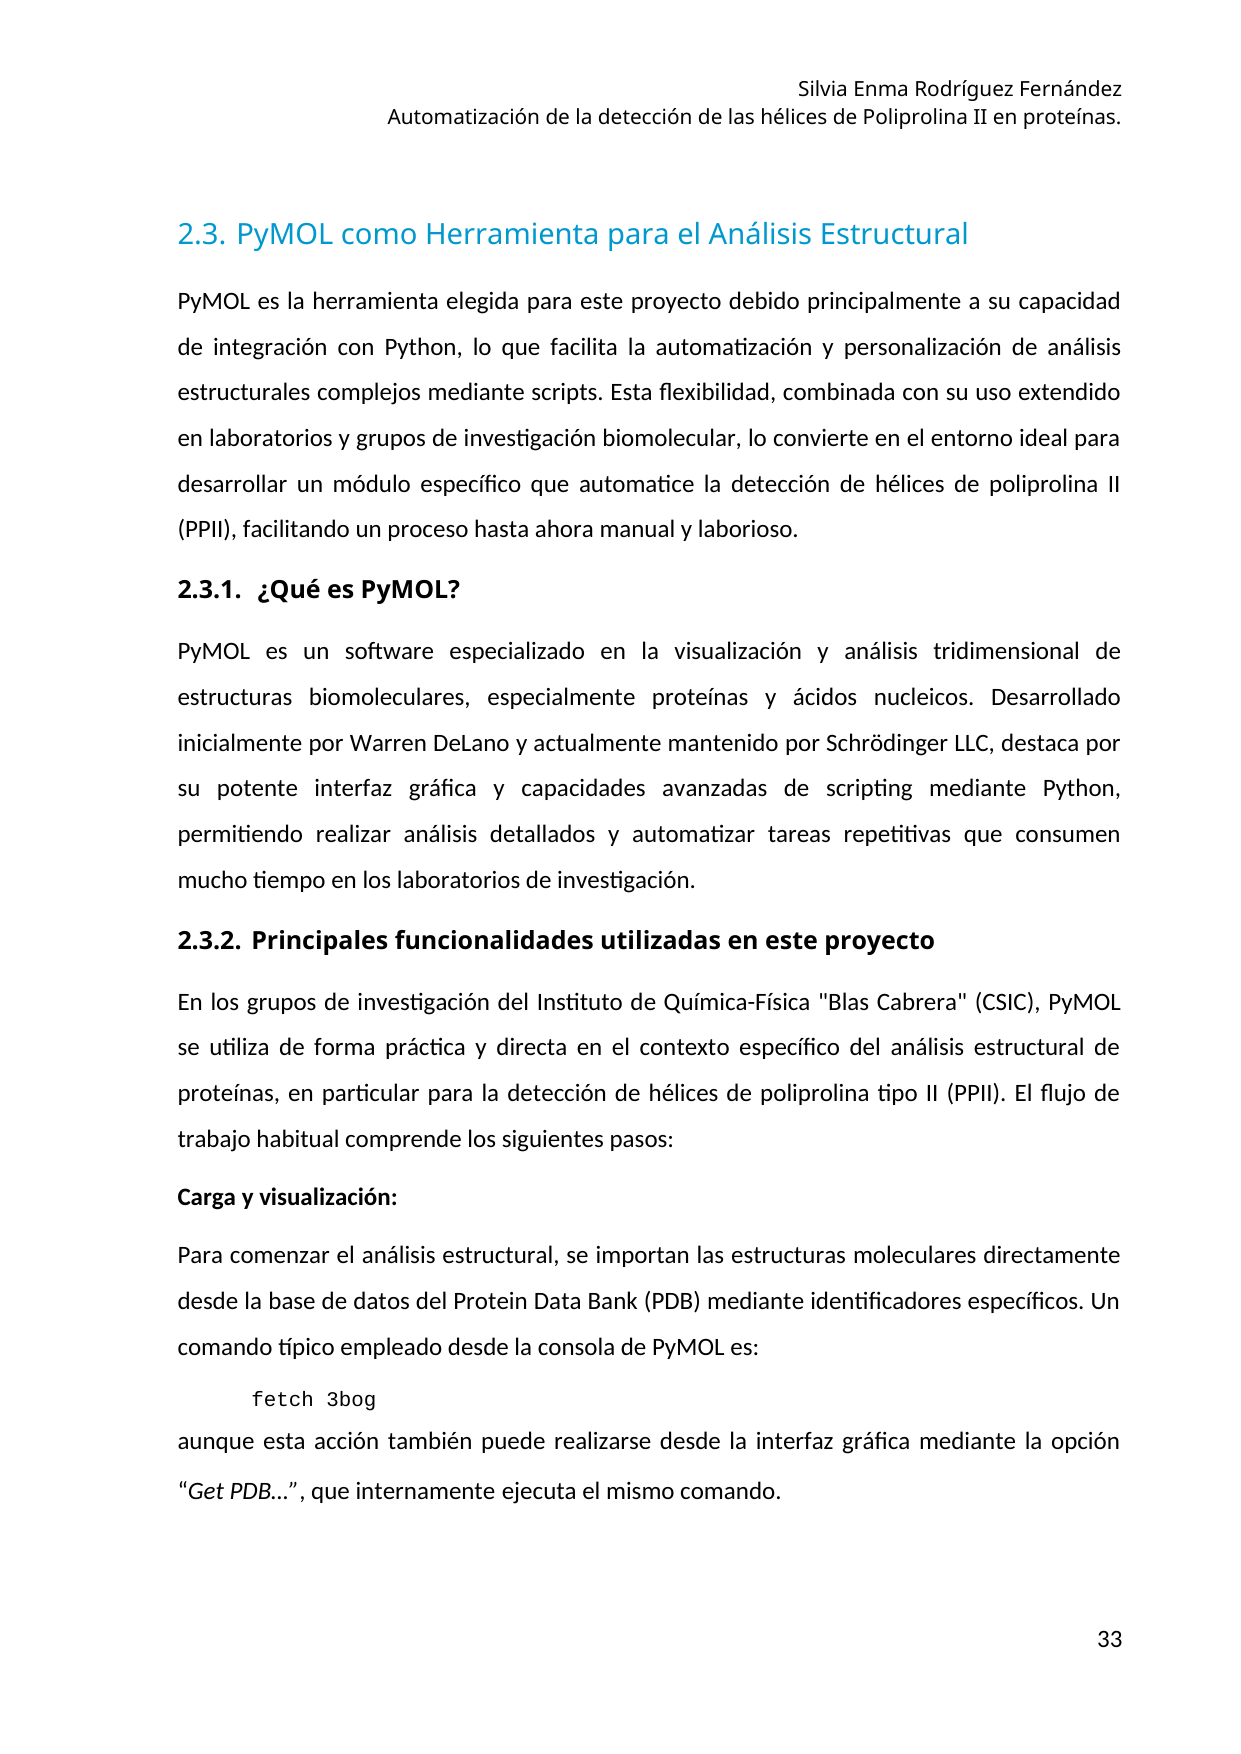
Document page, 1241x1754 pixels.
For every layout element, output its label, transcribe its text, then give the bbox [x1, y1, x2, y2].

text Carga y visualización: [177, 1181, 1122, 1212]
text Para comenzar el análisis estructural, se importan las estructuras moleculares directamente desde la base de datos del Protein Data Bank (PDB) mediante identificadores específicos. Un comando típico empleado desde la consola de PyMOL es: [177, 1239, 1122, 1361]
text En los grupos de investigación del Instituto de Química-Física "Blas Cabrera" (CSIC), PyMOL se utiliza de forma práctica y directa en el contexto específico del análisis estructural de proteínas, en particular para la detección de hélices de poliprolina tipo II (PPII). El flujo de trabajo habitual comprende los siguientes pasos: [177, 986, 1122, 1153]
subtitle Principales funcionalidades utilizadas en este proyecto [177, 922, 1122, 956]
text aunque esta acción también puede realizarse desde la interfaz gráfica mediante la opción “Get PDB…”, que internamente ejecuta el mismo comando. [177, 1425, 1122, 1507]
text fetch 3bog [251, 1389, 1122, 1413]
subtitle ¿Qué es PyMOL? [177, 572, 1122, 606]
subtitle PyMOL como Herramienta para el Análisis Estructural [177, 213, 1122, 253]
text PyMOL es un software especializado en la visualización y análisis tridimensional de estructuras biomoleculares, especialmente proteínas y ácidos nucleicos. Desarrollado inicialmente por Warren DeLano y actualmente mantenido por Schrödinger LLC, destaca por su potente interfaz gráfica y capacidades avanzadas de scripting mediante Python, permitiendo realizar análisis detallados y automatizar tareas repetitivas que consumen mucho tiempo en los laboratorios de investigación. [177, 635, 1122, 894]
text PyMOL es la herramienta elegida para este proyecto debido principalmente a su capacidad de integración con Python, lo que facilita la automatización y personalización de análisis estructurales complejos mediante scripts. Esta flexibilidad, combinada con su uso extendido en laboratorios y grupos de investigación biomolecular, lo convierte en el entorno ideal para desarrollar un módulo específico que automatice la detección de hélices de poliprolina II (PPII), facilitando un proceso hasta ahora manual y laborioso. [177, 285, 1122, 544]
